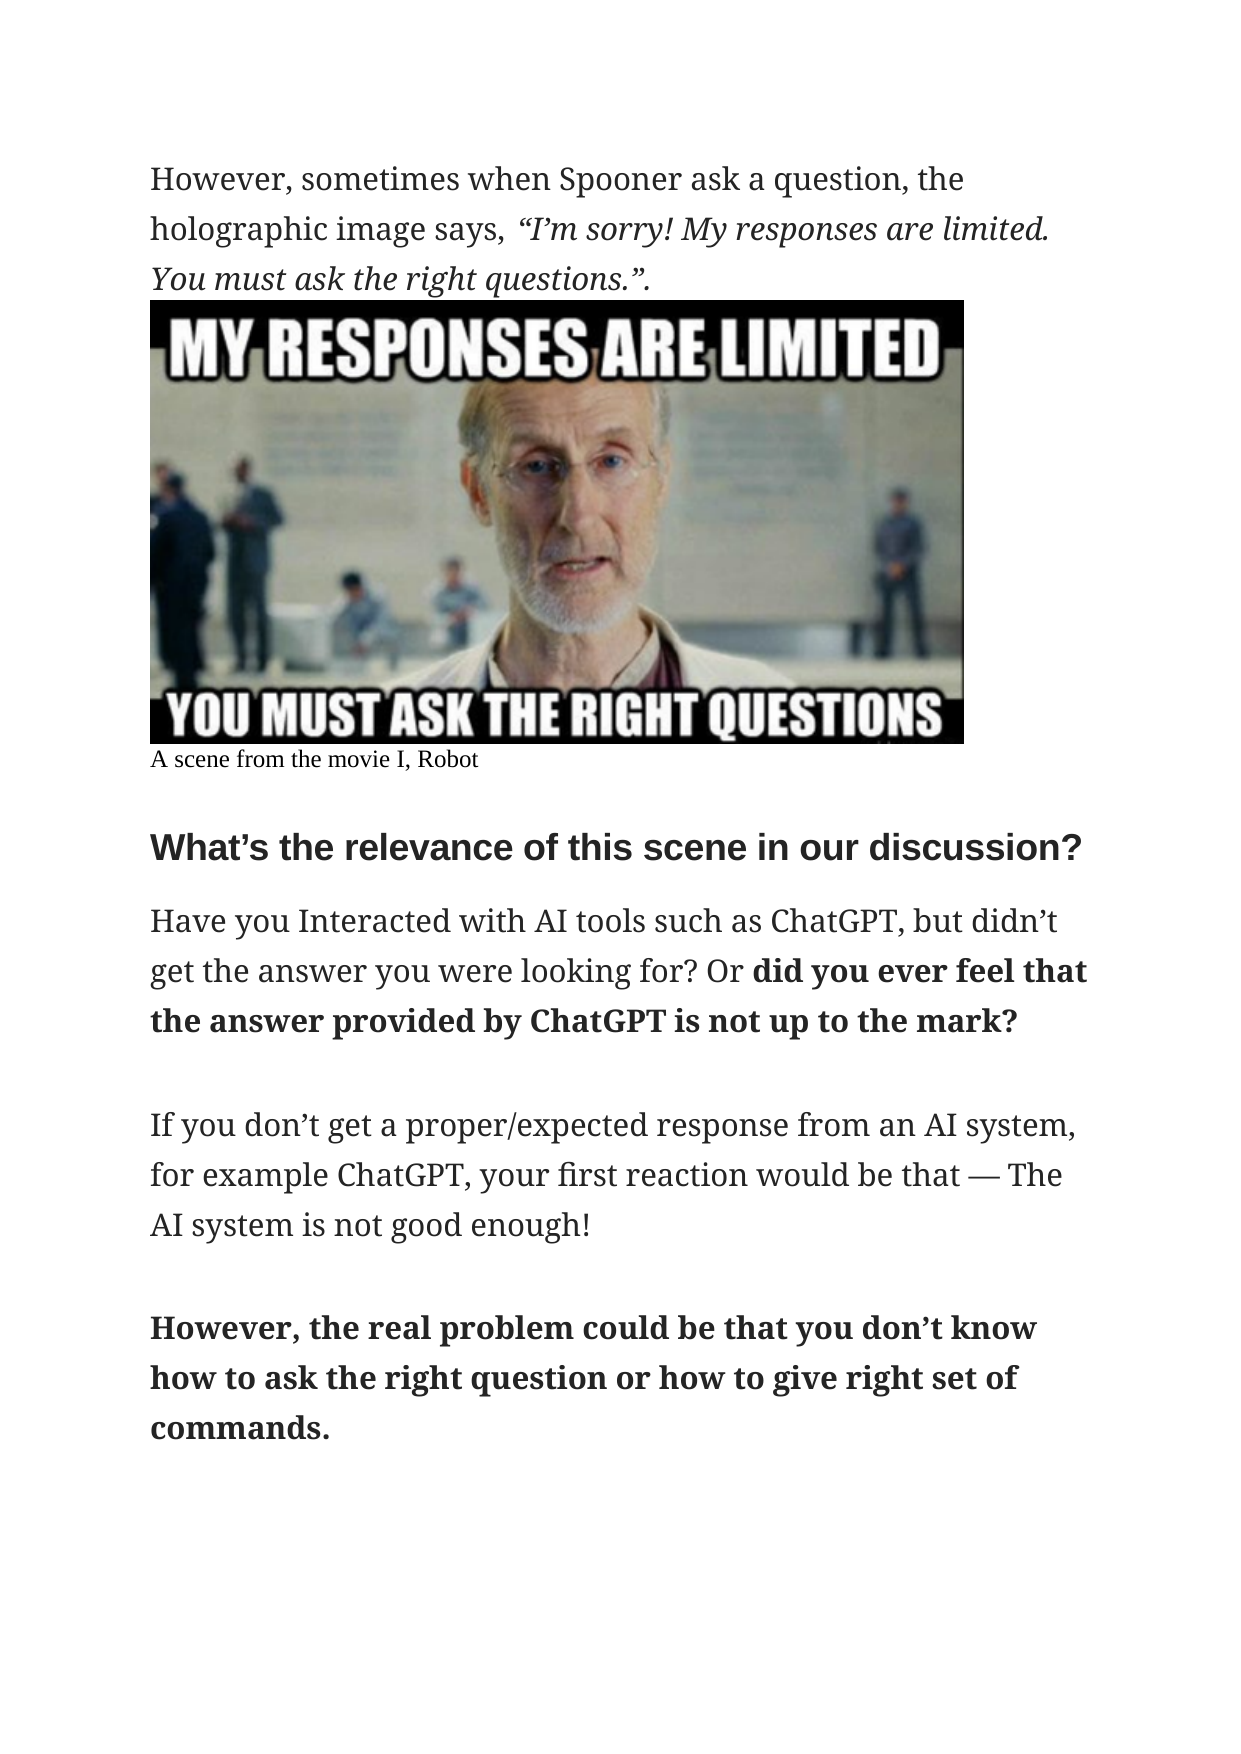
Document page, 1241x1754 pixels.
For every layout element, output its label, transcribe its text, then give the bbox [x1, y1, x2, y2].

text However, the real problem could be that you don’t know how to ask the right question or how to give right set of commands. [150, 1299, 1090, 1449]
text What’s the relevance of this scene in our discussion? [150, 821, 1090, 868]
text Have you Interacted with AI tools such as ChatGPT, but didn’t get the answer you were looking for? Or did you ever feel that the answer provided by ChatGPT is not up to the mark? [150, 892, 1090, 1042]
picture [150, 300, 964, 744]
text However, sometimes when Spooner ask a question, the holographic image says, “I’m sorry! My responses are limited. You must ask the right questions.”. [150, 150, 1090, 300]
text If you don’t get a proper/expected response from an AI system, for example ChatGPT, your first reaction would be that — The AI system is not good enough! [150, 1095, 1090, 1245]
text A scene from the movie I, Robot [150, 744, 1090, 772]
